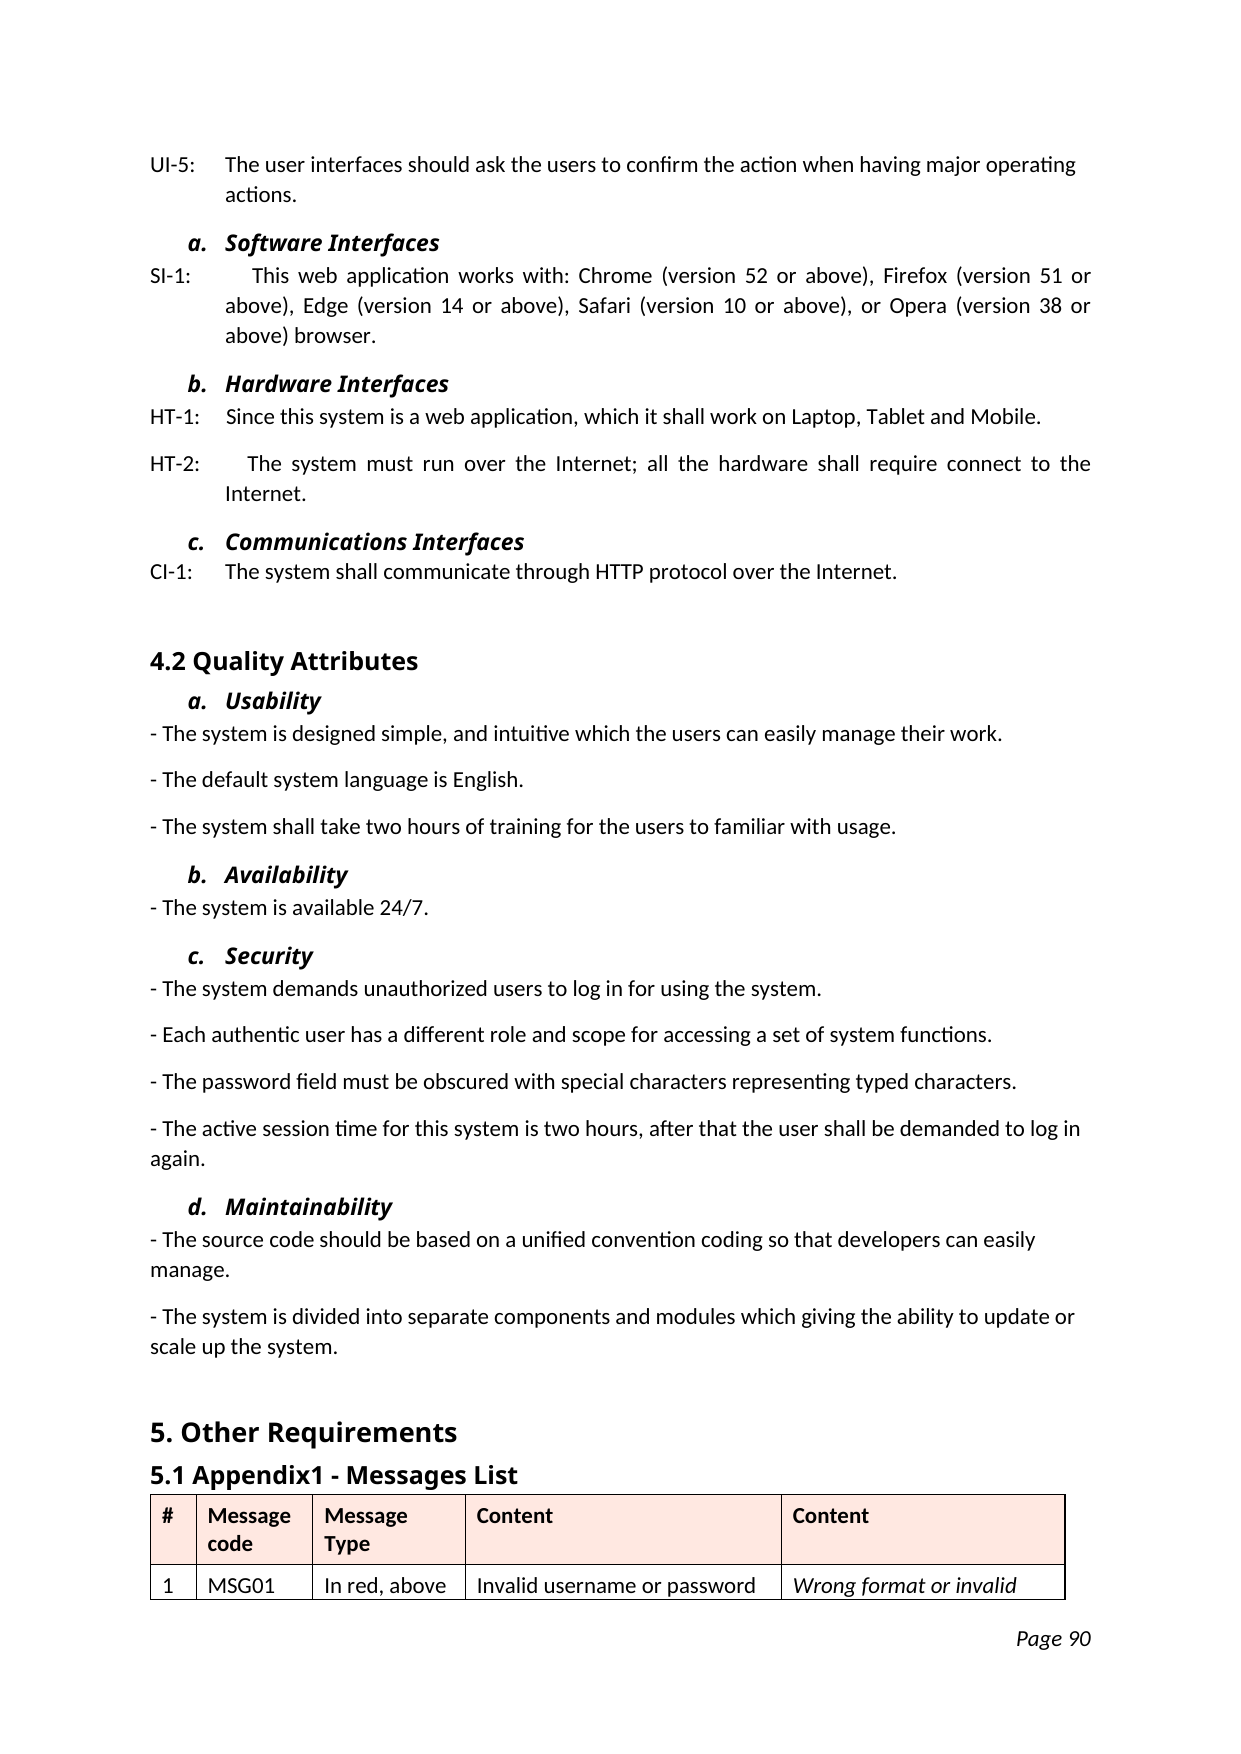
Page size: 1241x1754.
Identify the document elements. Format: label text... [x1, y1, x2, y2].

text - The system is divided into separate components and modules which giving the ability to update or scale up the system. [150, 1302, 1093, 1360]
subtitle 4.2 Quality Attributes [150, 644, 1093, 678]
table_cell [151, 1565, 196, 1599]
list CI-1: The system shall communicate through HTTP protocol over the Internet. [150, 559, 1093, 584]
subtitle Usability [187, 685, 1093, 716]
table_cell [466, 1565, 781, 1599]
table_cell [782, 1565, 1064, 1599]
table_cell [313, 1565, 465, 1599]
text - The system shall take two hours of training for the users to familiar with usage. [150, 812, 1093, 840]
text SI-1: This web application works with: Chrome (version 52 or above), Firefox (version 51 or above), Edge (version 14 or above), Safari (version 10 or above), or Opera (version 38 or above) browser. [150, 261, 1093, 349]
text - The system is designed simple, and intuitive which the users can easily manage their work. [150, 719, 1093, 747]
subtitle Maintainability [187, 1191, 1093, 1223]
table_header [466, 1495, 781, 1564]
subtitle Software Interfaces [187, 227, 1093, 258]
text - The default system language is English. [150, 766, 1093, 793]
text - The password field must be obscured with special characters representing typed characters. [150, 1067, 1093, 1095]
text - The system is available 24/7. [150, 893, 1093, 921]
text UI-5: The user interfaces should ask the users to confirm the action when having major operating actions. [150, 150, 1093, 208]
text HT-1: Since this system is a web application, which it shall work on Laptop, Tablet and Mobile. [150, 402, 1093, 430]
subtitle Communications Interfaces [187, 526, 1093, 557]
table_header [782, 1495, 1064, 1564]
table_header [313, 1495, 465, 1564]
subtitle Security [187, 940, 1093, 971]
subtitle 5.1 Appendix1 - Messages List [150, 1457, 1093, 1492]
text - The source code should be based on a unified convention coding so that developers can easily manage. [150, 1225, 1093, 1283]
subtitle Availability [187, 859, 1093, 891]
text - Each authentic user has a different role and scope for accessing a set of system functions. [150, 1021, 1093, 1048]
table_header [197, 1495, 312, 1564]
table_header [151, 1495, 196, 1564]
text - The system demands unauthorized users to log in for using the system. [150, 974, 1093, 1002]
subtitle 5. Other Requirements [150, 1413, 1093, 1450]
text - The active session time for this system is two hours, after that the user shall be demanded to log in again. [150, 1114, 1093, 1172]
subtitle Hardware Interfaces [187, 368, 1093, 399]
text HT-2: The system must run over the Internet; all the hardware shall require connect to the Internet. [150, 449, 1093, 507]
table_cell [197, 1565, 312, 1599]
